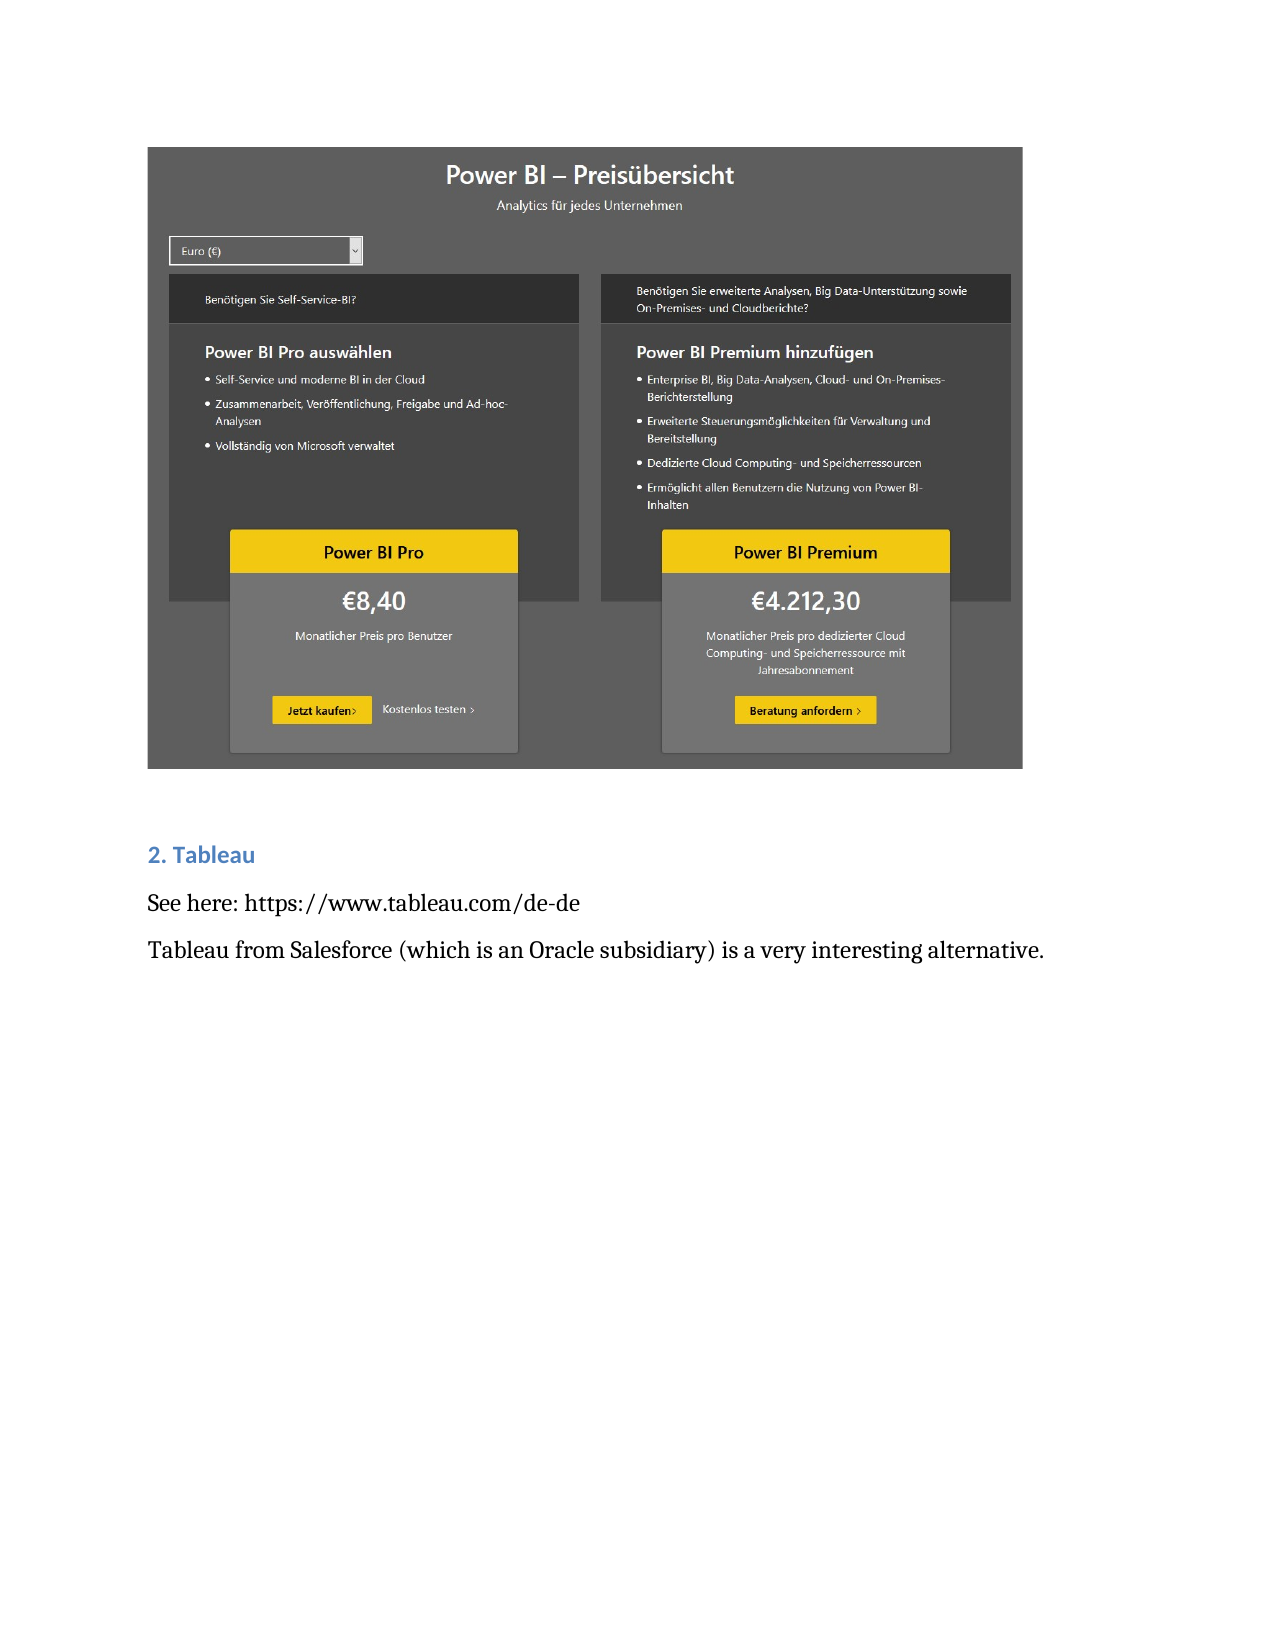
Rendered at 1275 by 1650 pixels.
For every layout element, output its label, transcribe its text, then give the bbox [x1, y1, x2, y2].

text Tableau from Salesforce (which is an Oracle subsidiary) is a very interesting alternative. [148, 936, 1127, 965]
text See here: https://www.tableau.com/de-de [148, 888, 1127, 917]
subtitle 2. Tableau [148, 839, 1127, 870]
picture [147, 147, 1023, 769]
